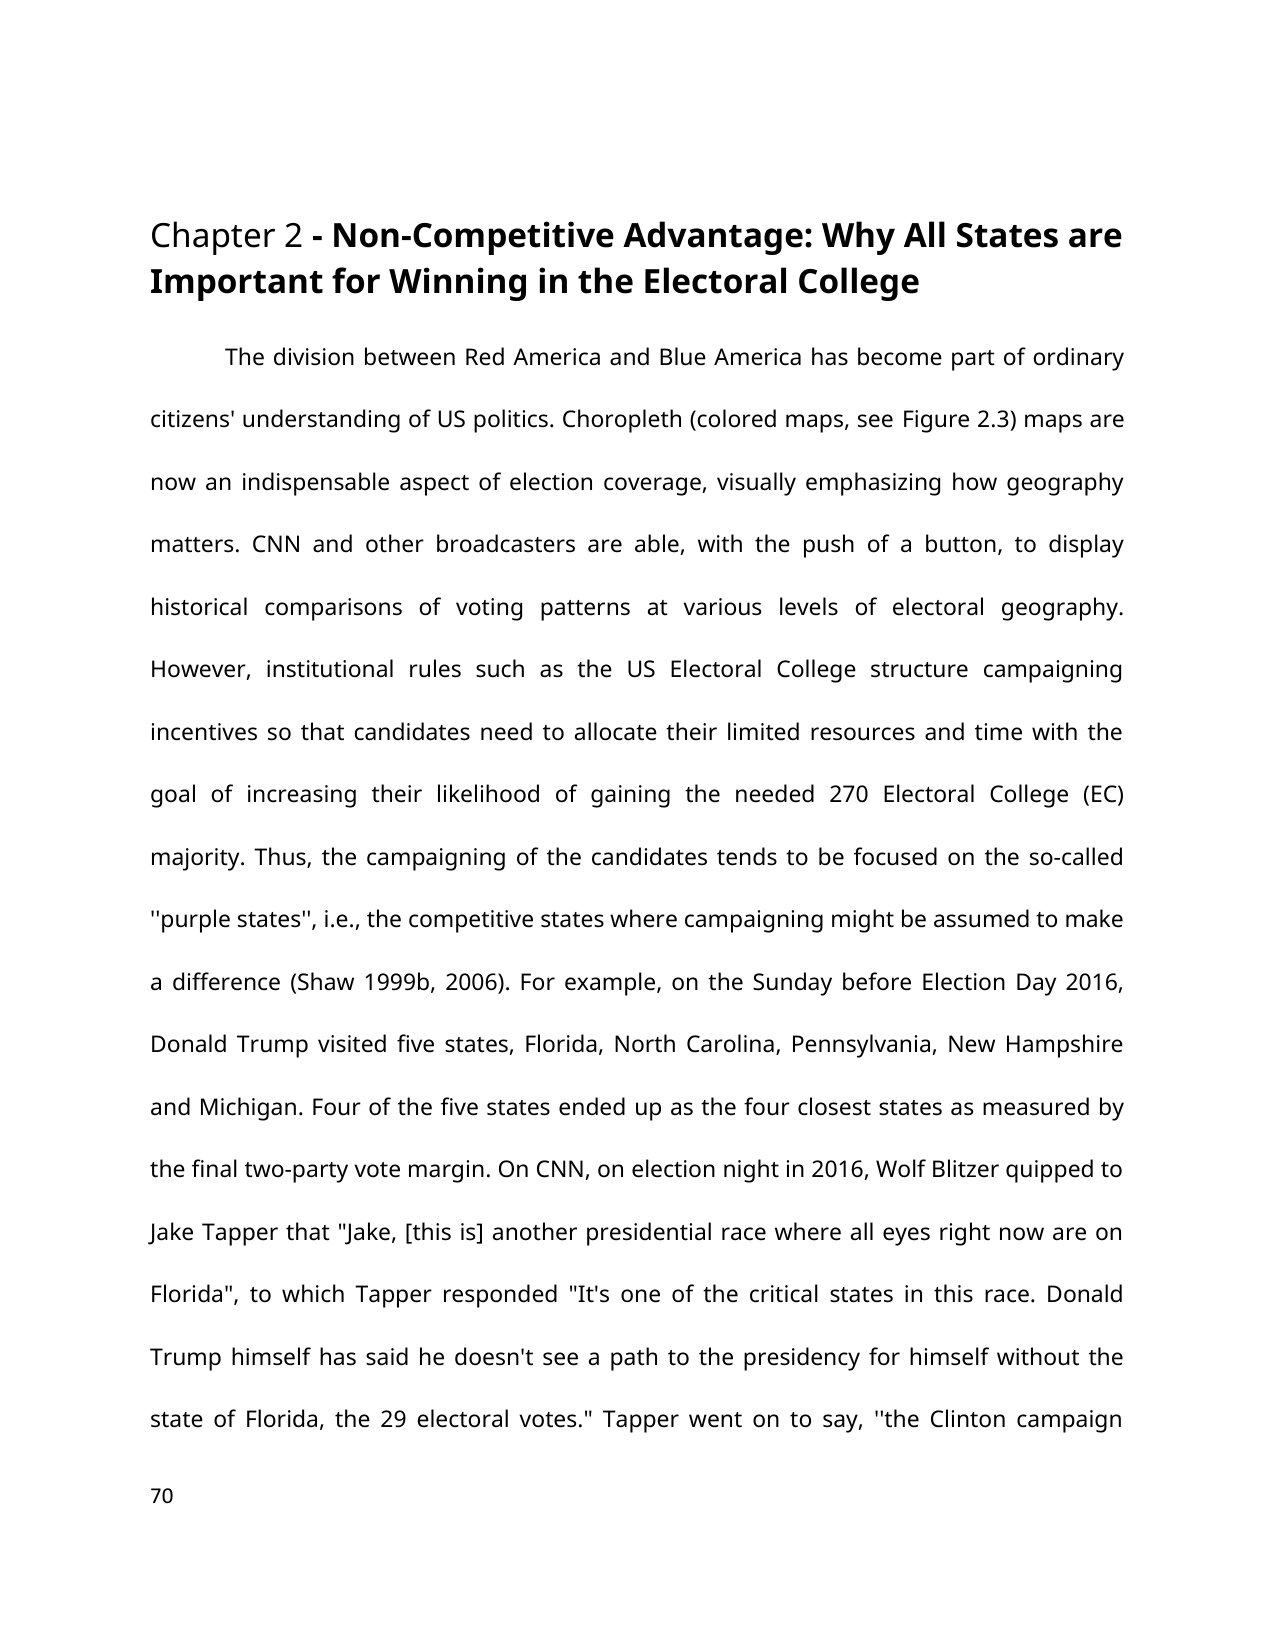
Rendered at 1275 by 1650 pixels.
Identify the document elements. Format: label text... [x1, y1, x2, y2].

subtitle - Non-Competitive Advantage: Why All States are Important for Winning in the Electoral College [150, 212, 1125, 303]
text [150, 341, 1125, 1434]
